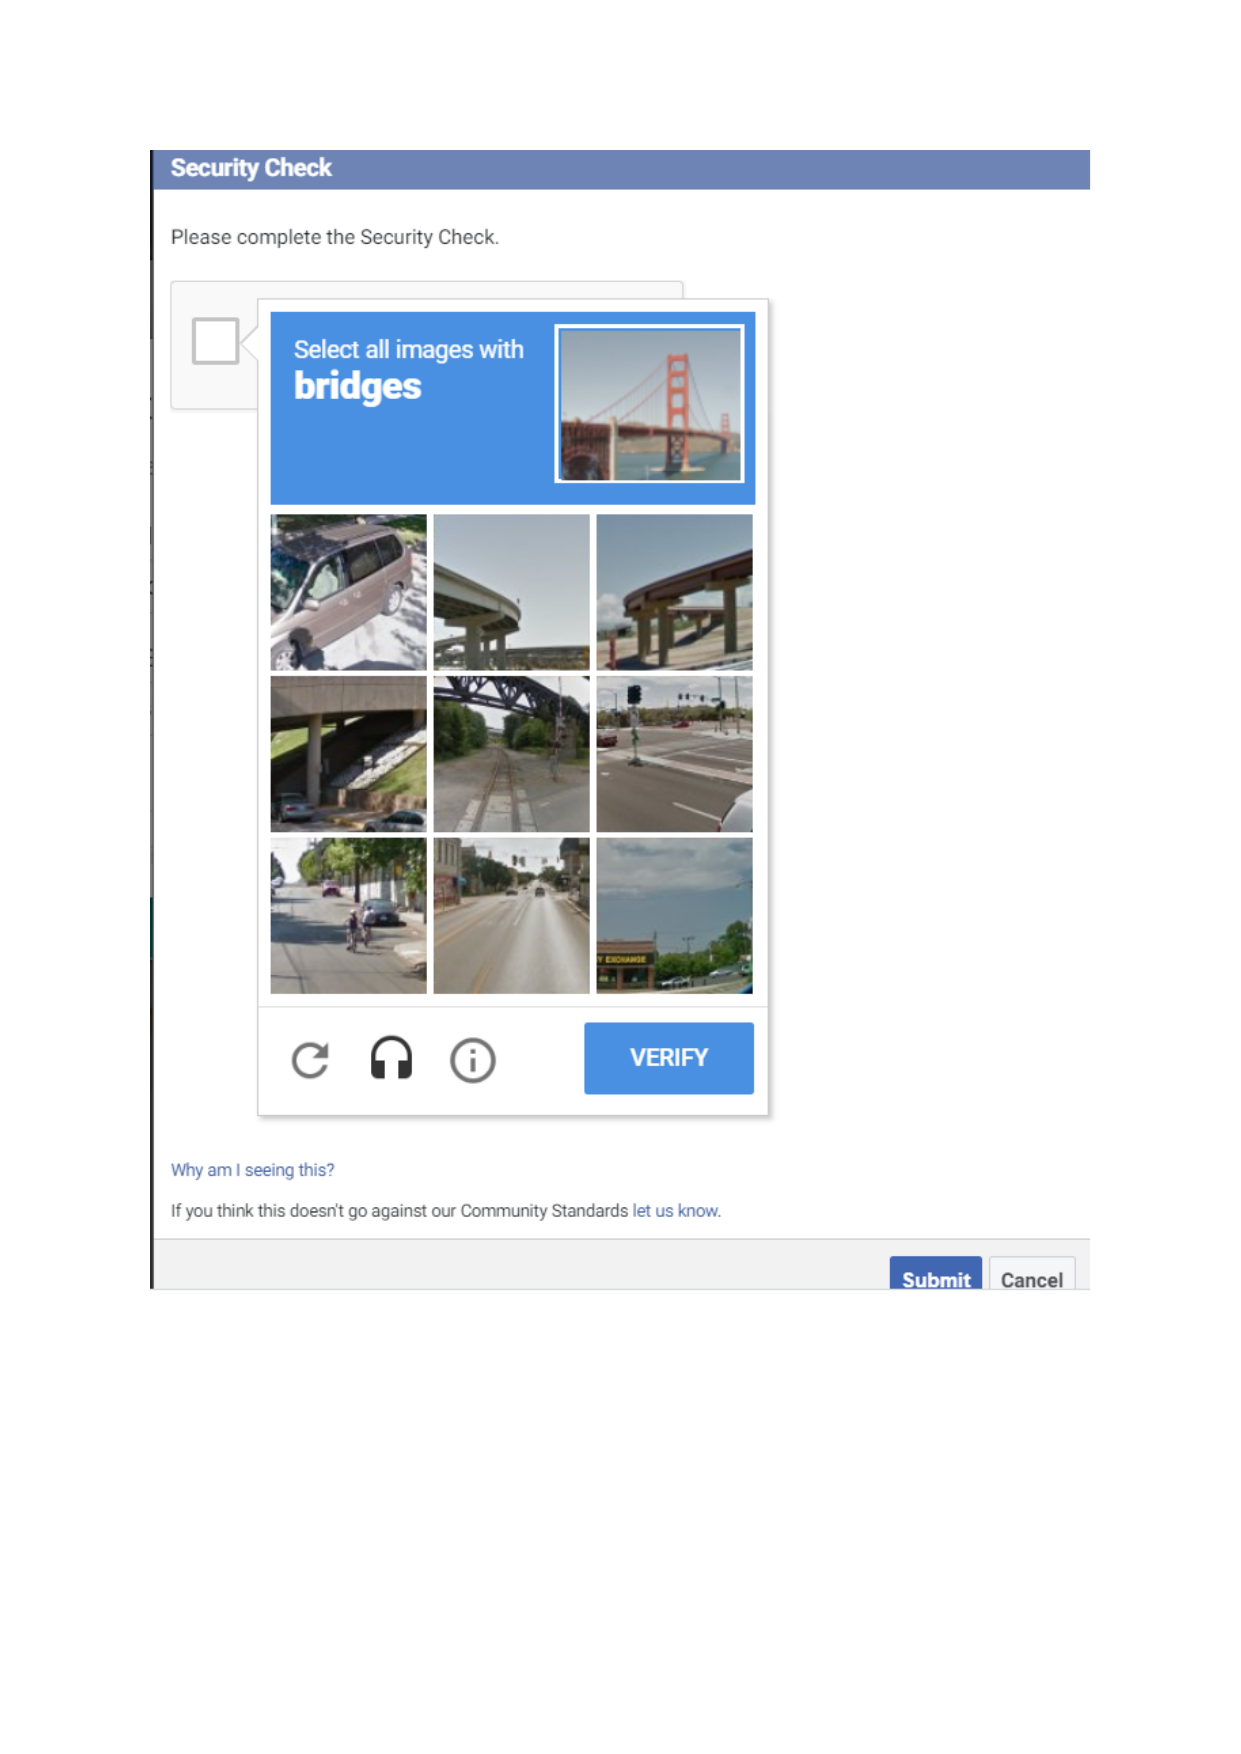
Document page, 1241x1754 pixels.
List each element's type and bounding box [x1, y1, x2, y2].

picture [150, 150, 1091, 1293]
